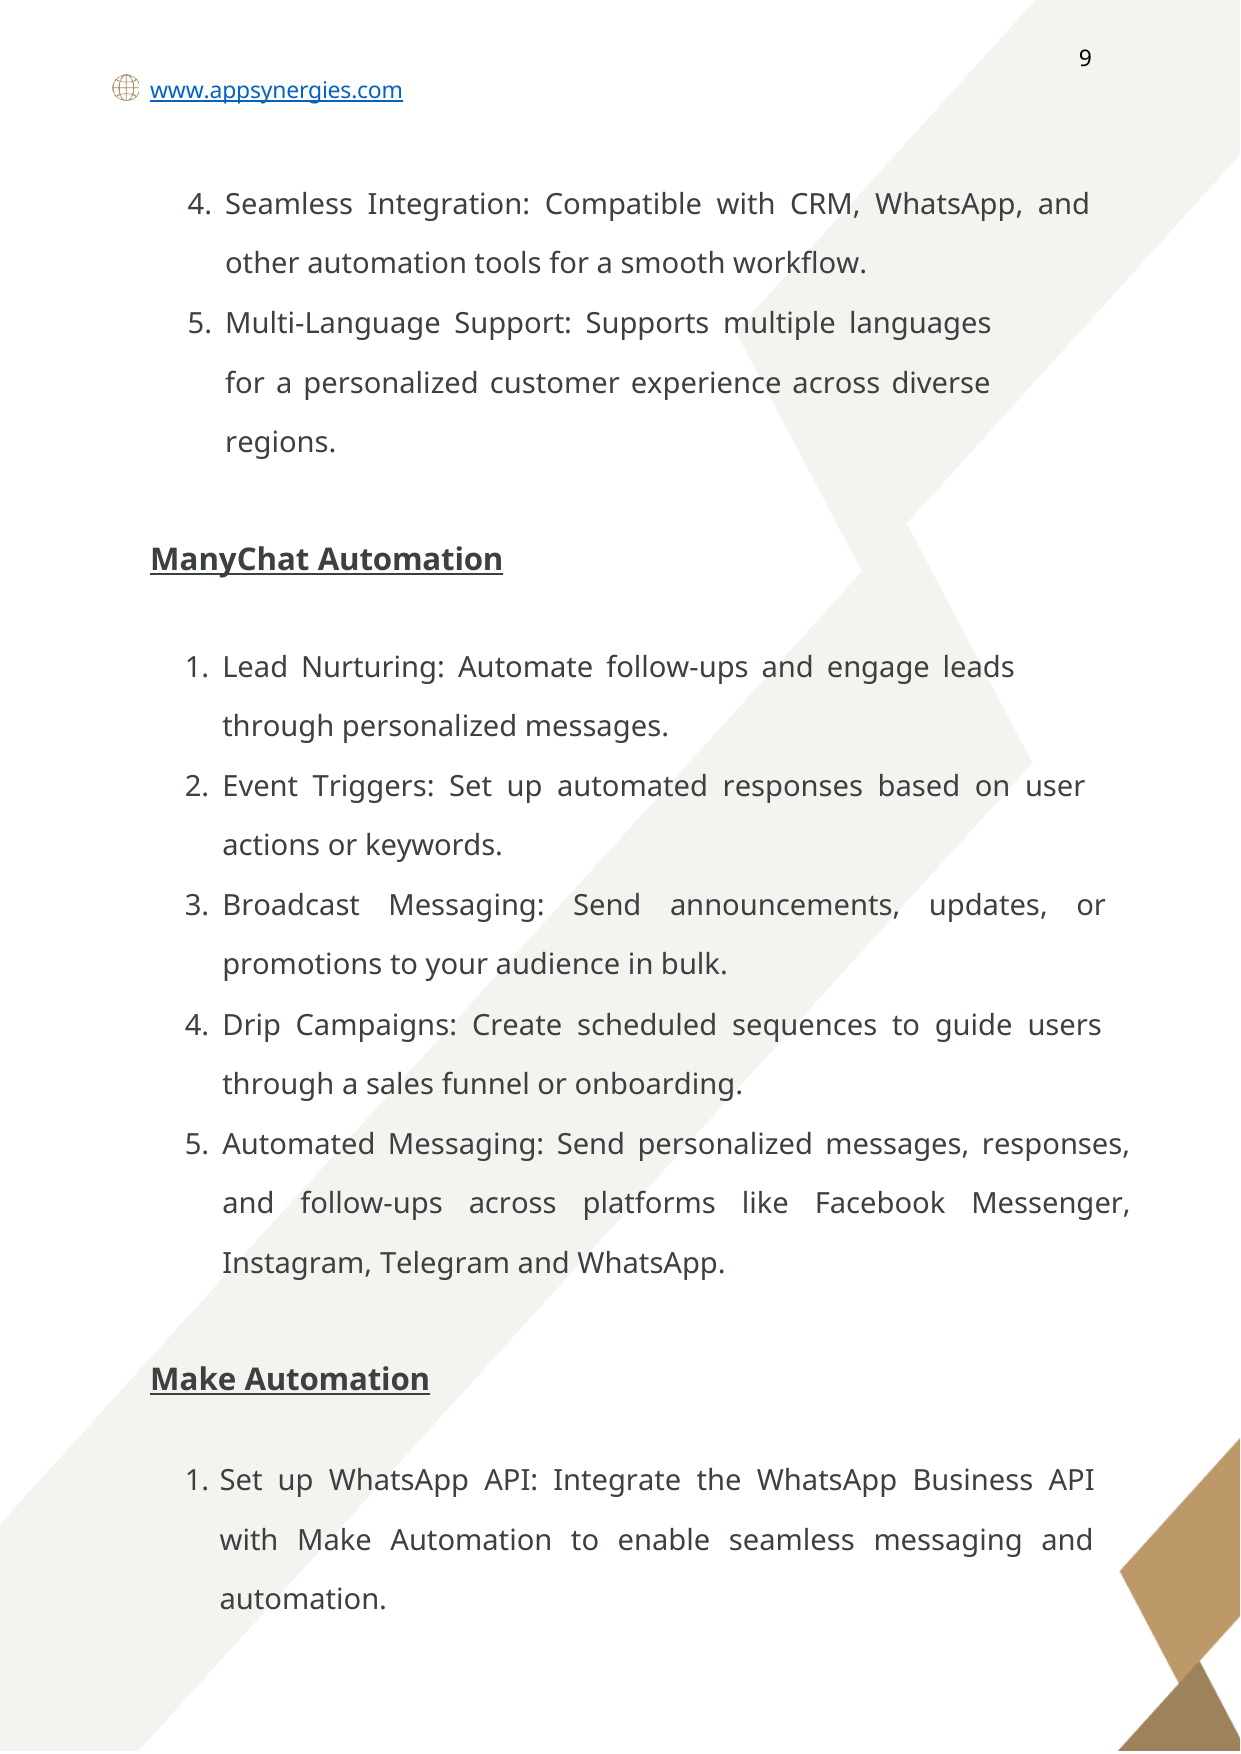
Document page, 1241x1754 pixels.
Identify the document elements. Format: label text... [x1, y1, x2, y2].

text Make Automation [150, 1357, 1240, 1399]
picture [0, 0, 1241, 1751]
list Event Triggers: Set up automated responses based on user actions or keywords. [184, 765, 1086, 864]
list Lead Nurturing: Automate follow-ups and engage leads through personalized messages. [184, 646, 1015, 745]
list Set up WhatsApp API: Integrate the WhatsApp Business API with Make Automation to enable seamless messaging and automation. [184, 1459, 1095, 1618]
list Broadcast Messaging: Send announcements, updates, or promotions to your audience in bulk. [184, 884, 1106, 983]
list Automated Messaging: Send personalized messages, responses, and follow-ups across platforms like Facebook Messenger, Instagram, Telegram and WhatsApp. [184, 1123, 1131, 1282]
list Seamless Integration: Compatible with CRM, WhatsApp, and other automation tools for a smooth workflow. [187, 183, 1090, 282]
list Drip Campaigns: Create scheduled sequences to guide users through a sales funnel or onboarding. [184, 1004, 1102, 1103]
text ManyChat Automation [150, 537, 1240, 579]
list Multi-Language Support: Supports multiple languages for a personalized customer experience across diverse regions. [187, 303, 992, 461]
text 9 [1078, 42, 1240, 73]
text www.appsynergies.com [150, 74, 1240, 105]
